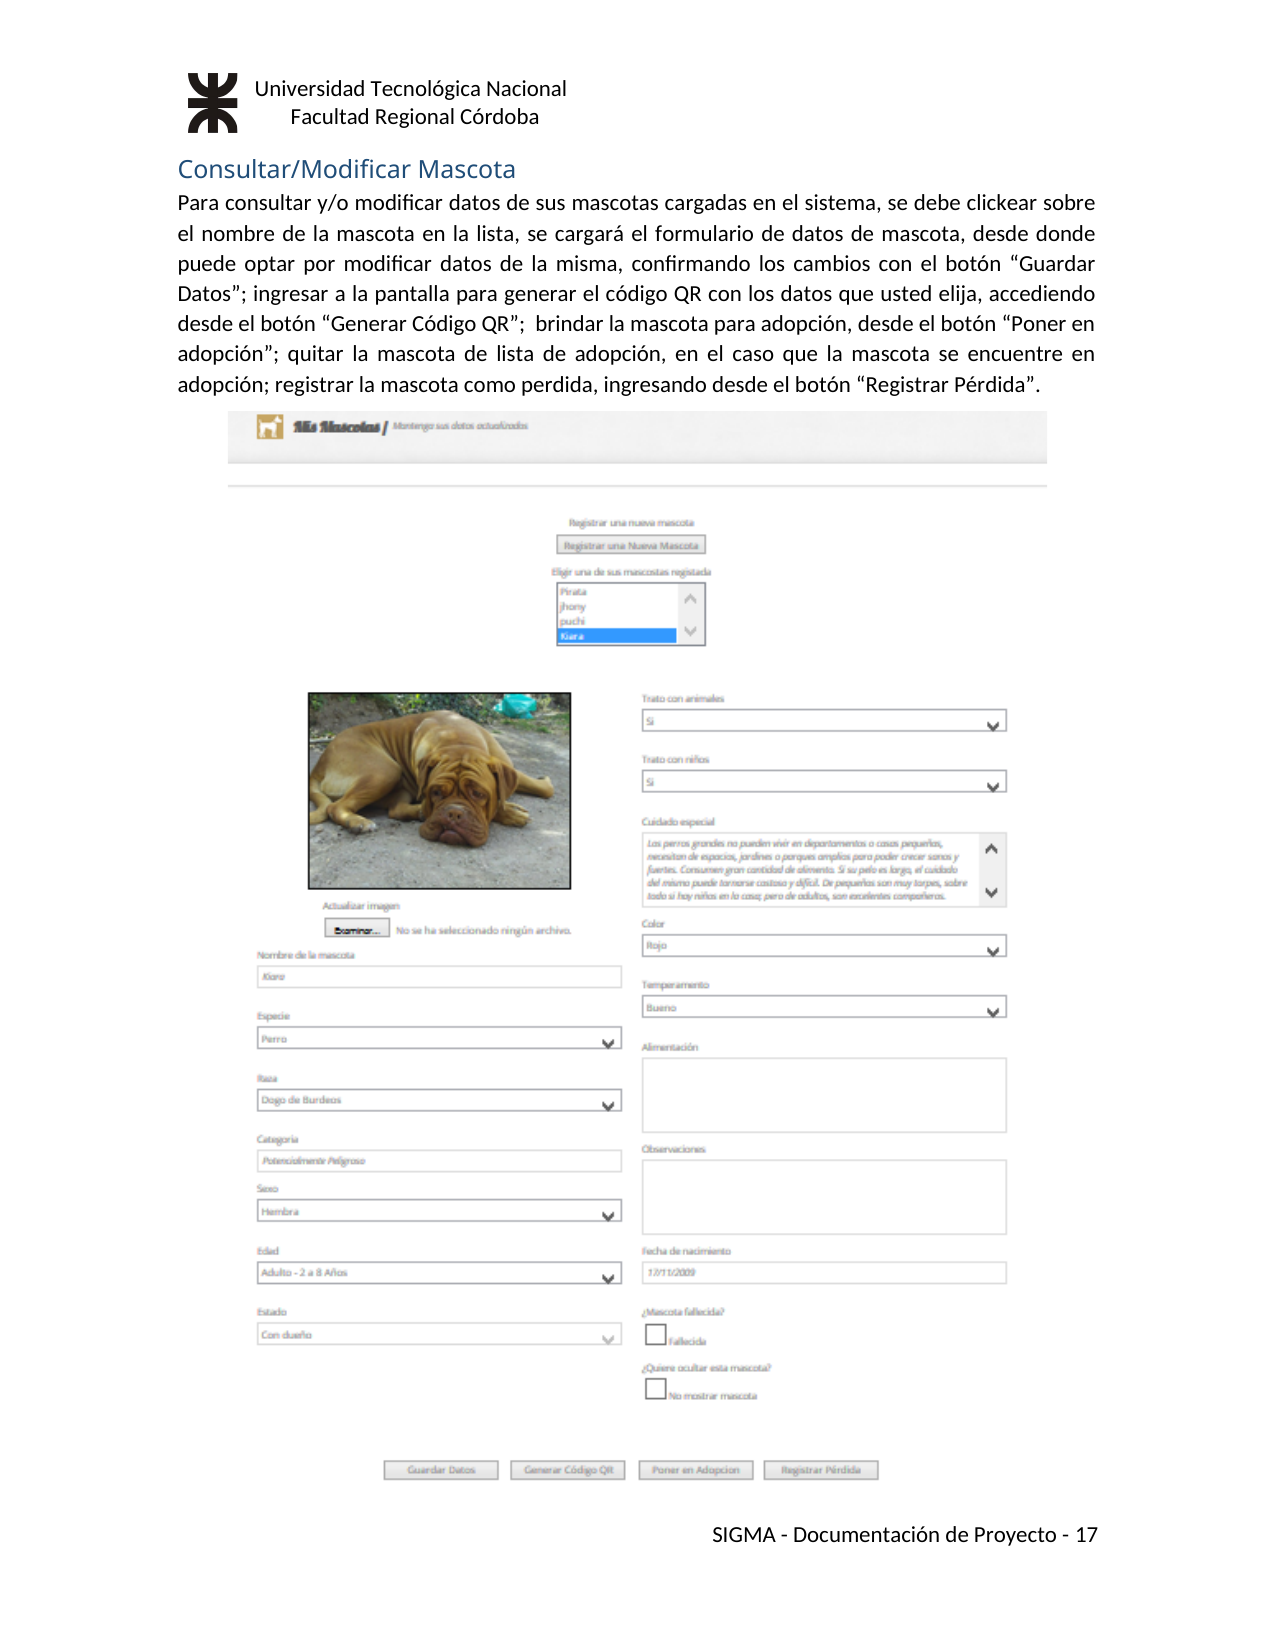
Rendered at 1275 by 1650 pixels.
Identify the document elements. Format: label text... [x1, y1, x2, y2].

subtitle Consultar/Modificar Mascota [177, 152, 1098, 186]
picture [227, 411, 1048, 1484]
text Para consultar y/o modificar datos de sus mascotas cargadas en el sistema, se debe clickear sobre el nombre de la mascota en la lista, se cargará el formulario de datos de mascota, desde donde puede optar por modificar datos de la misma, confirmando los cambios con el botón “Guardar Datos”; ingresar a la pantalla para generar el código QR con los datos que usted elija, accediendo desde el botón “Generar Código QR”; brindar la mascota para adopción, desde el botón “Poner en adopción”; quitar la mascota de lista de adopción, en el caso que la mascota se encuentre en adopción; registrar la mascota como perdida, ingresando desde el botón “Registrar Pérdida”. [177, 188, 1098, 398]
picture [188, 73, 238, 133]
